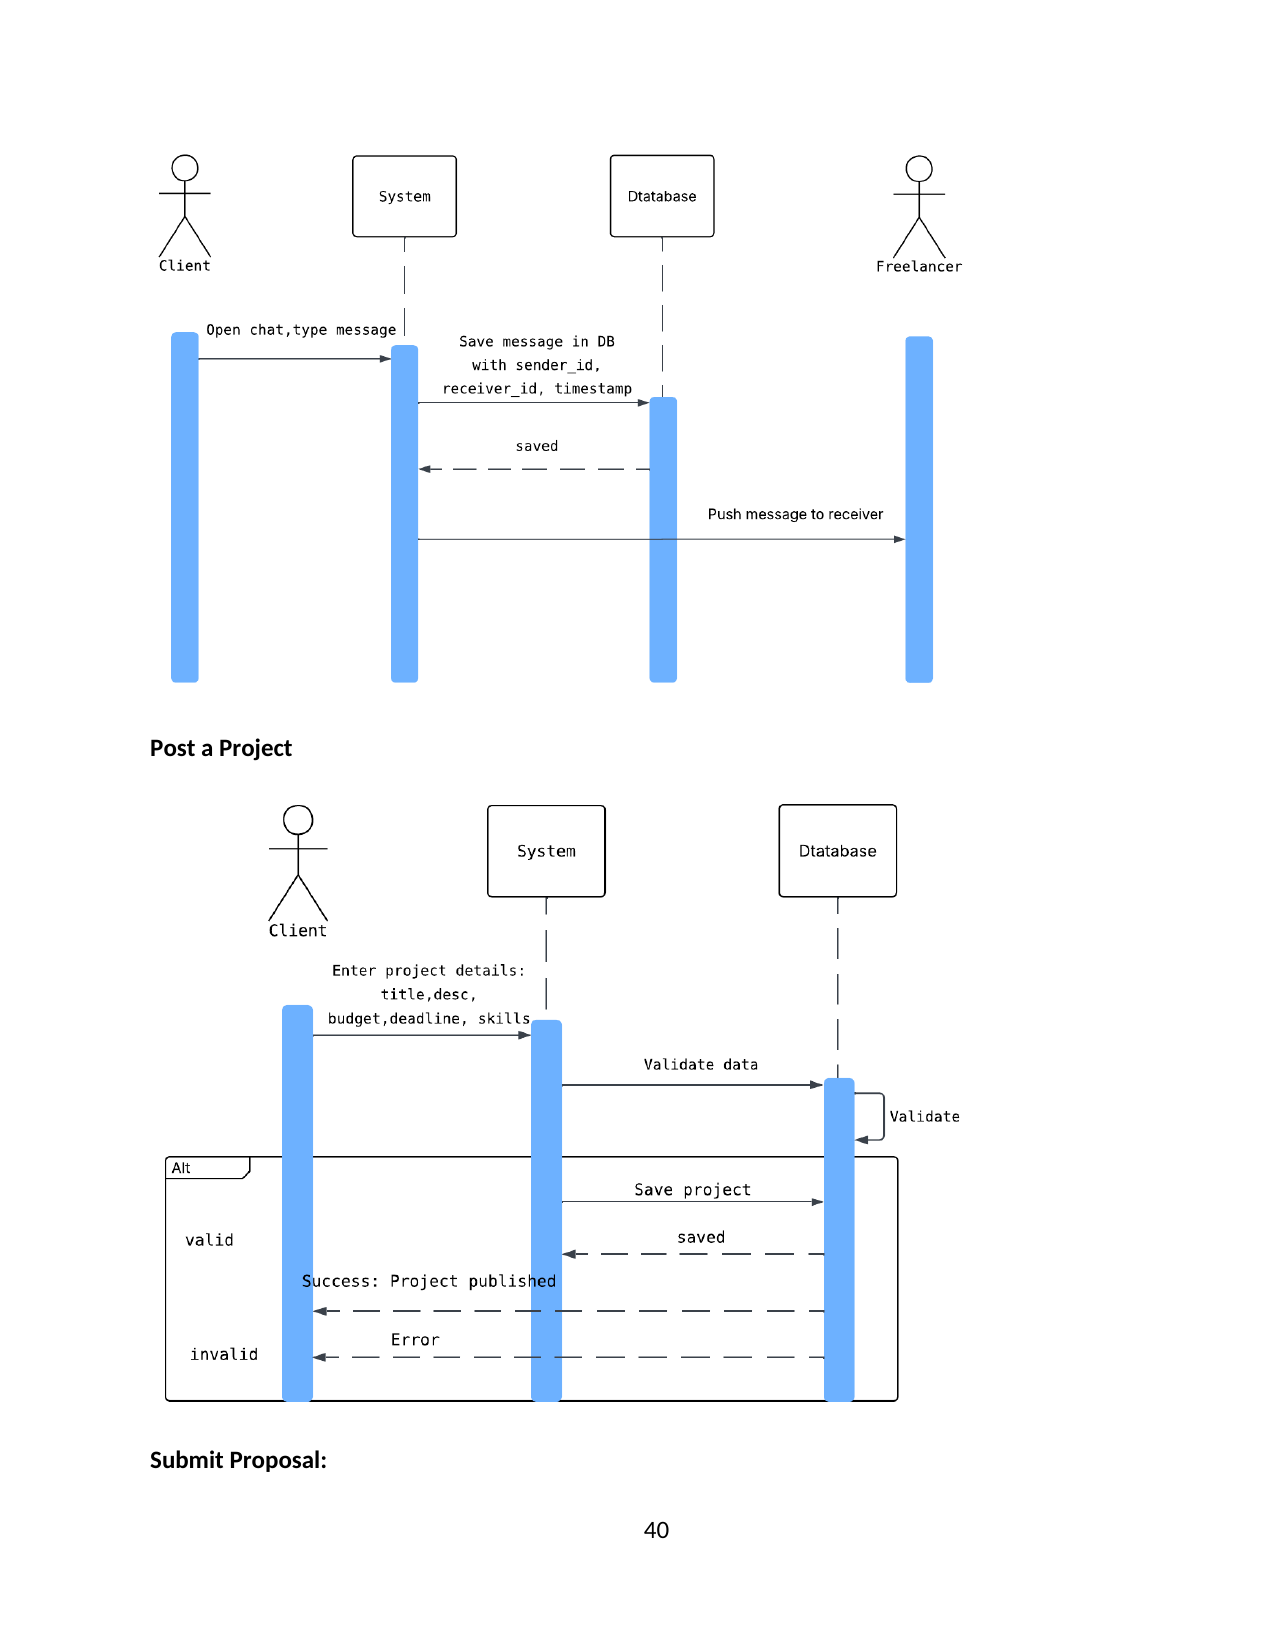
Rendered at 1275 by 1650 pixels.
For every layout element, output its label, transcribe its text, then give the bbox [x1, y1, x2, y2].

text Post a Project [150, 733, 1162, 763]
text Submit Proposal: [150, 1444, 1162, 1474]
picture [150, 799, 963, 1408]
picture [150, 147, 967, 697]
